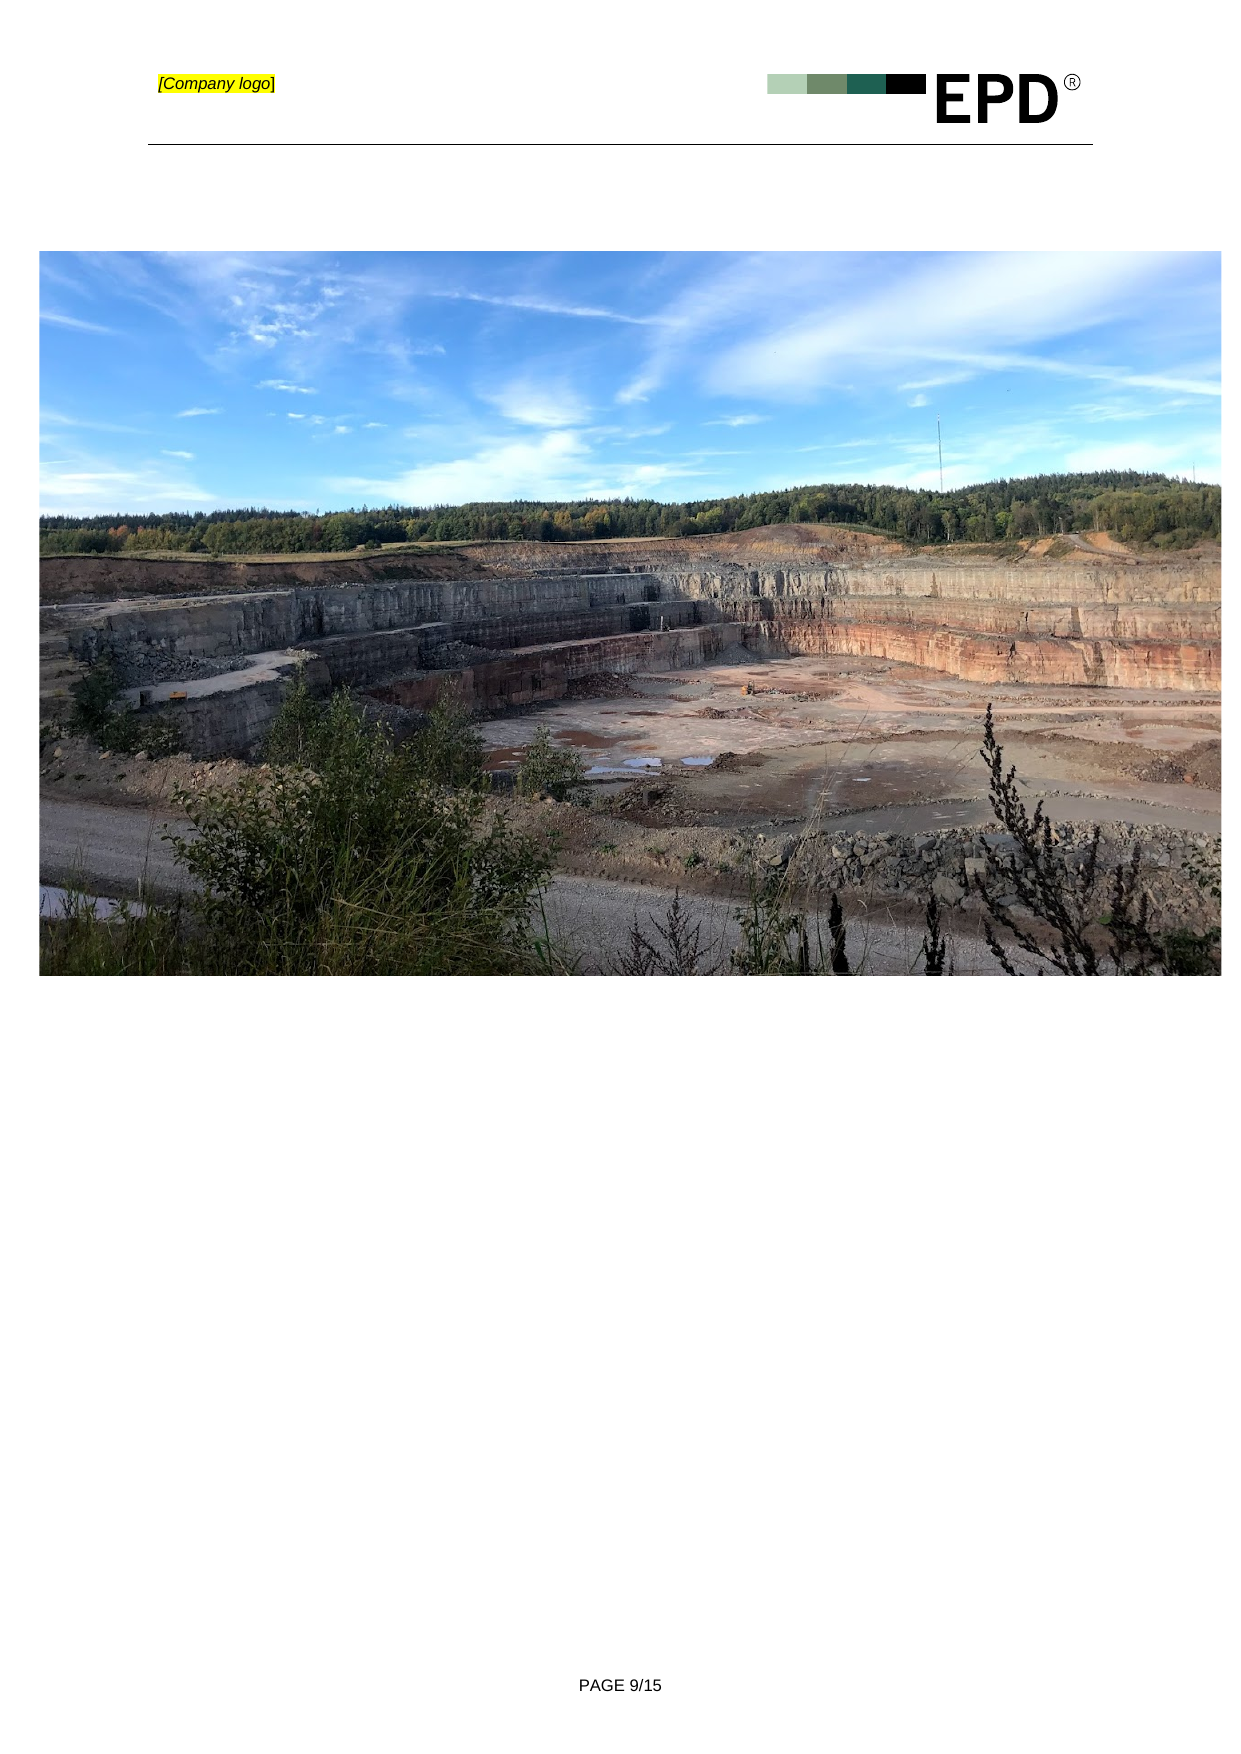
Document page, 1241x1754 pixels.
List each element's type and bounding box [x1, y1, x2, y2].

picture [39, 251, 1222, 976]
